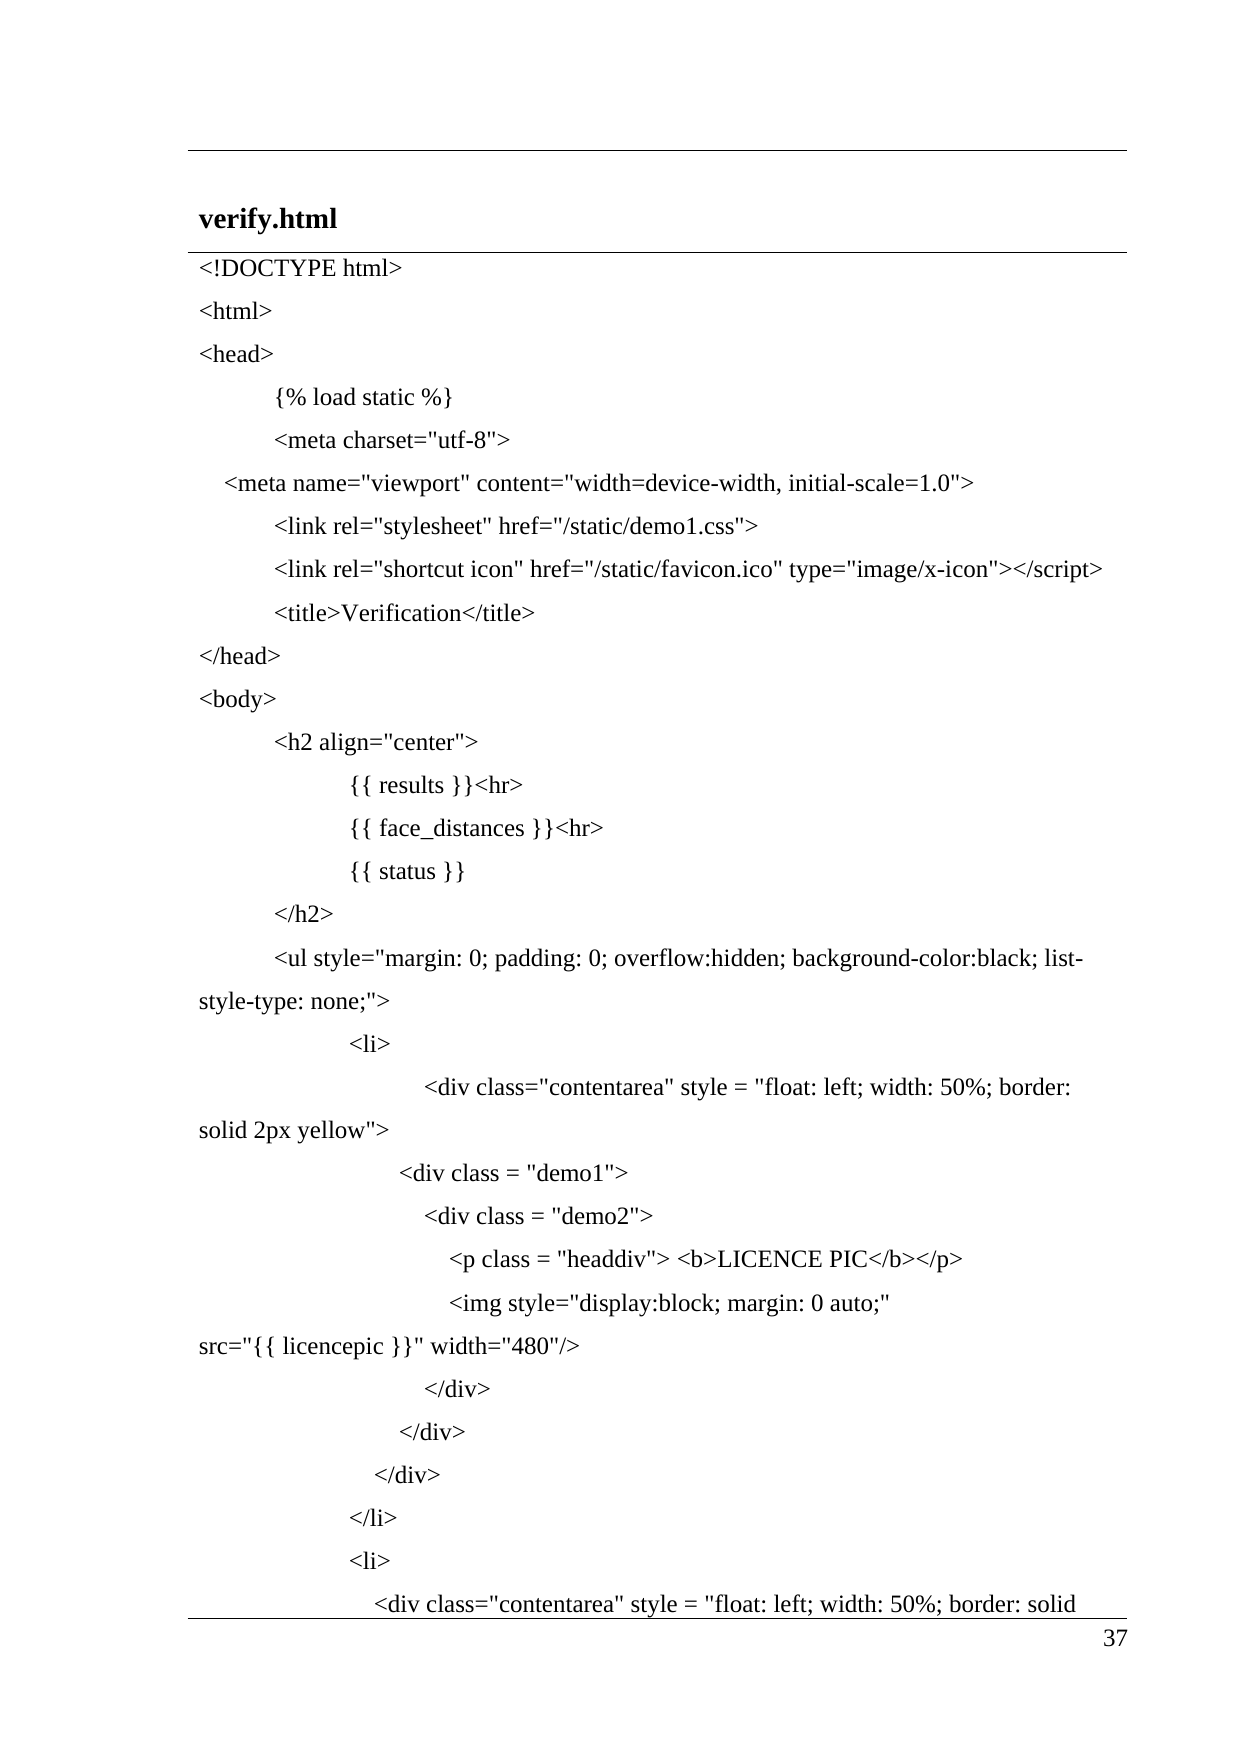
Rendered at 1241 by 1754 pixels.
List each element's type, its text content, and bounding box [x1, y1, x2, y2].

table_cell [188, 253, 1127, 1618]
table_header verify.html [188, 151, 1127, 252]
